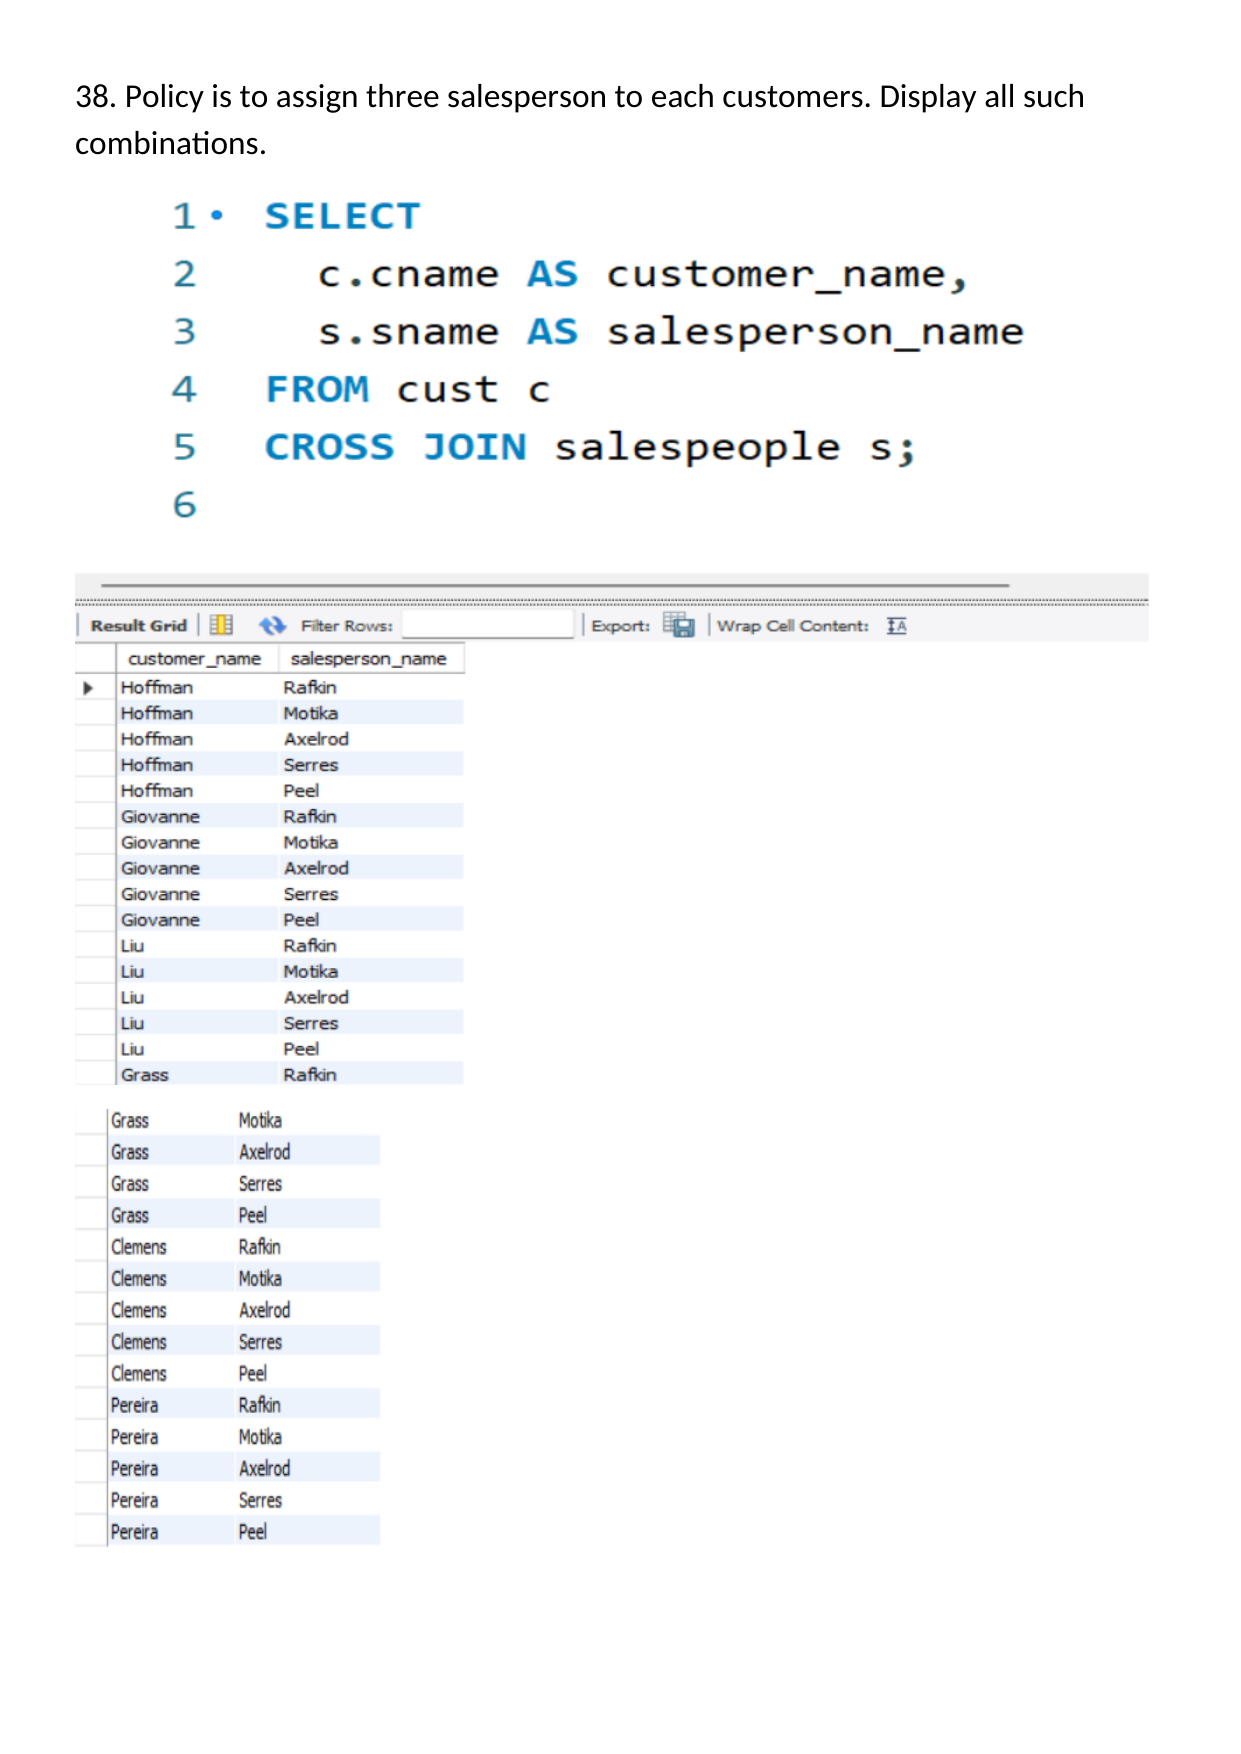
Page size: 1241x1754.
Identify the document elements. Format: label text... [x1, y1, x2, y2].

picture [75, 189, 1149, 1085]
text 38. Policy is to assign three salesperson to each customers. Display all such combinations. [75, 75, 1165, 162]
picture [75, 1109, 461, 1556]
